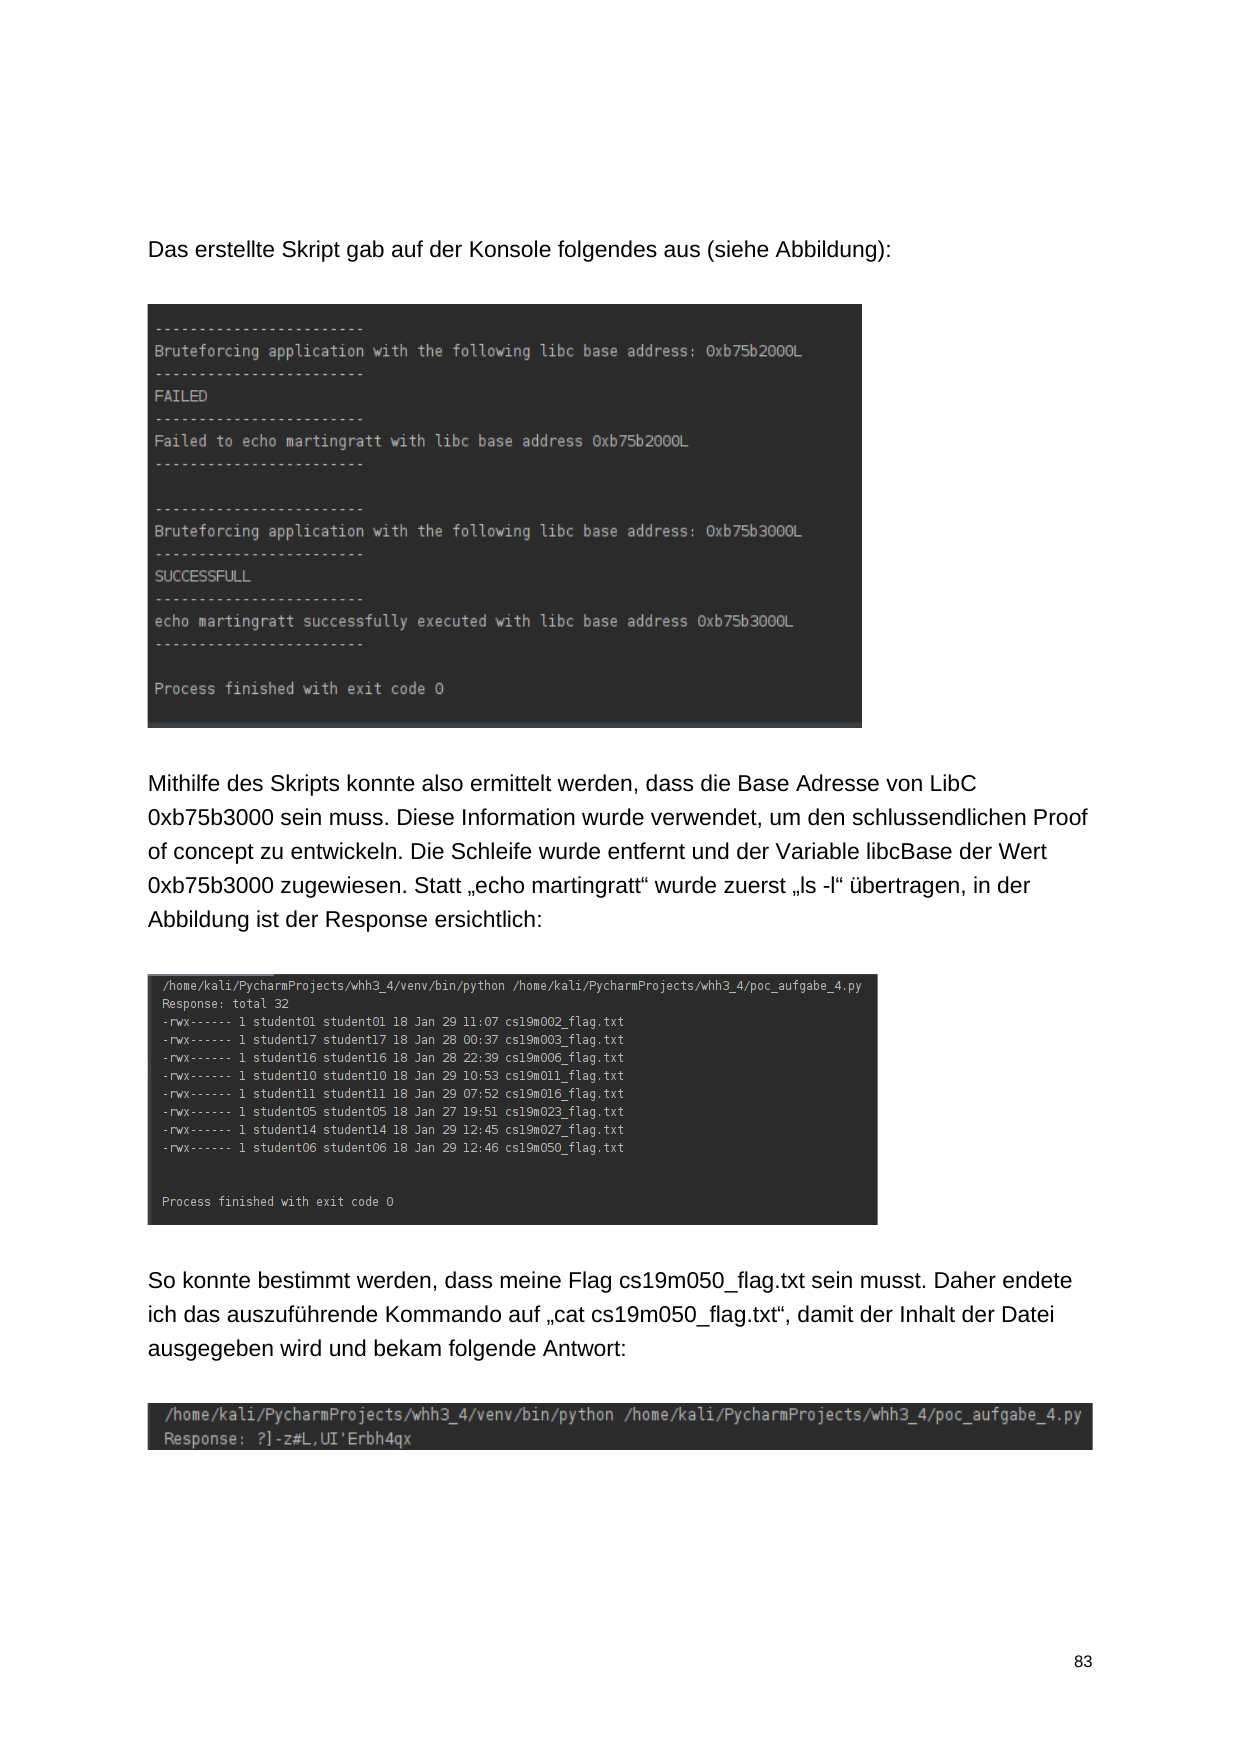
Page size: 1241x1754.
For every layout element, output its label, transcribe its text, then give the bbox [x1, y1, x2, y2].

text Das erstellte Skript gab auf der Konsole folgendes aus (siehe Abbildung): [148, 236, 1092, 263]
picture [147, 974, 878, 1225]
text Mithilfe des Skripts konnte also ermittelt werden, dass die Base Adresse von LibC 0xb75b3000 sein muss. Diese Information wurde verwendet, um den schlussendlichen Proof of concept zu entwickeln. Die Schleife wurde entfernt und der Variable libcBase der Wert 0xb75b3000 zugewiesen. Statt „echo martingratt“ wurde zuerst „ls -l“ übertragen, in der Abbildung ist der Response ersichtlich: [148, 770, 1092, 933]
text So konnte bestimmt werden, dass meine Flag cs19m050_flag.txt sein musst. Daher endete ich das auszuführende Kommando auf „cat cs19m050_flag.txt“, damit der Inhalt der Datei ausgegeben wird und bekam folgende Antwort: [148, 1267, 1092, 1362]
picture [147, 304, 862, 728]
picture [147, 1403, 1093, 1450]
